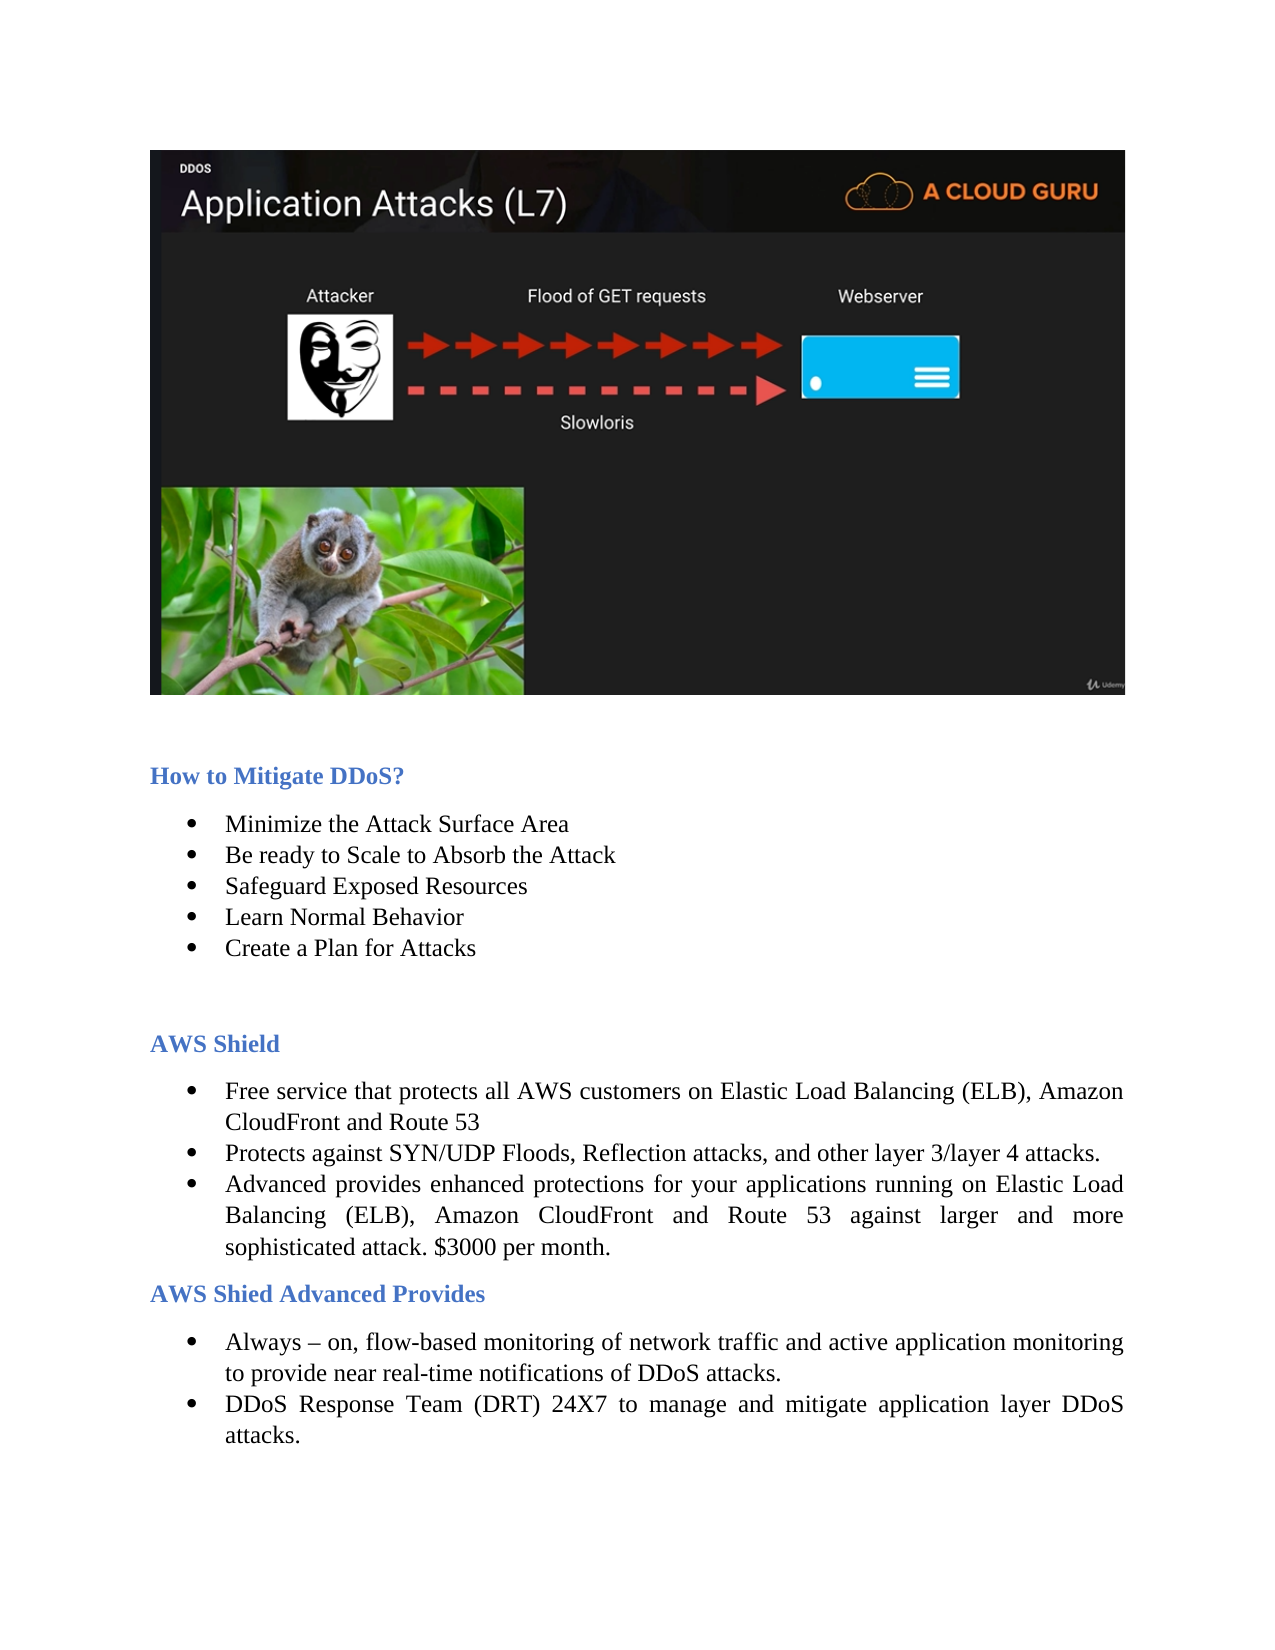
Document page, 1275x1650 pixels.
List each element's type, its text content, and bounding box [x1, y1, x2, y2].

list Protects against SYN/UDP Floods, Reflection attacks, and other layer 3/layer 4 attacks. [187, 1138, 1125, 1167]
list Free service that protects all AWS customers on Elastic Load Balancing (ELB), Amazon CloudFront and Route 53 [187, 1076, 1125, 1136]
list Always – on, flow-based monitoring of network traffic and active application monitoring to provide near real-time notifications of DDoS attacks. [187, 1327, 1125, 1387]
list Be ready to Scale to Absorb the Attack [187, 840, 1125, 869]
list Safeguard Exposed Resources [187, 871, 1125, 900]
list Minimize the Attack Surface Area [187, 809, 1125, 838]
picture [150, 150, 1125, 695]
list DDoS Response Team (DRT) 24X7 to manage and mitigate application layer DDoS attacks. [187, 1389, 1125, 1449]
text AWS Shied Advanced Provides [150, 1279, 1125, 1308]
text AWS Shield [150, 1029, 1125, 1057]
list Advanced provides enhanced protections for your applications running on Elastic Load Balancing (ELB), Amazon CloudFront and Route 53 against larger and more sophisticated attack. $3000 per month. [187, 1169, 1125, 1260]
list Create a Plan for Attacks [187, 933, 1125, 962]
list Learn Normal Behavior [187, 902, 1125, 931]
text How to Mitigate DDoS? [150, 761, 1125, 790]
